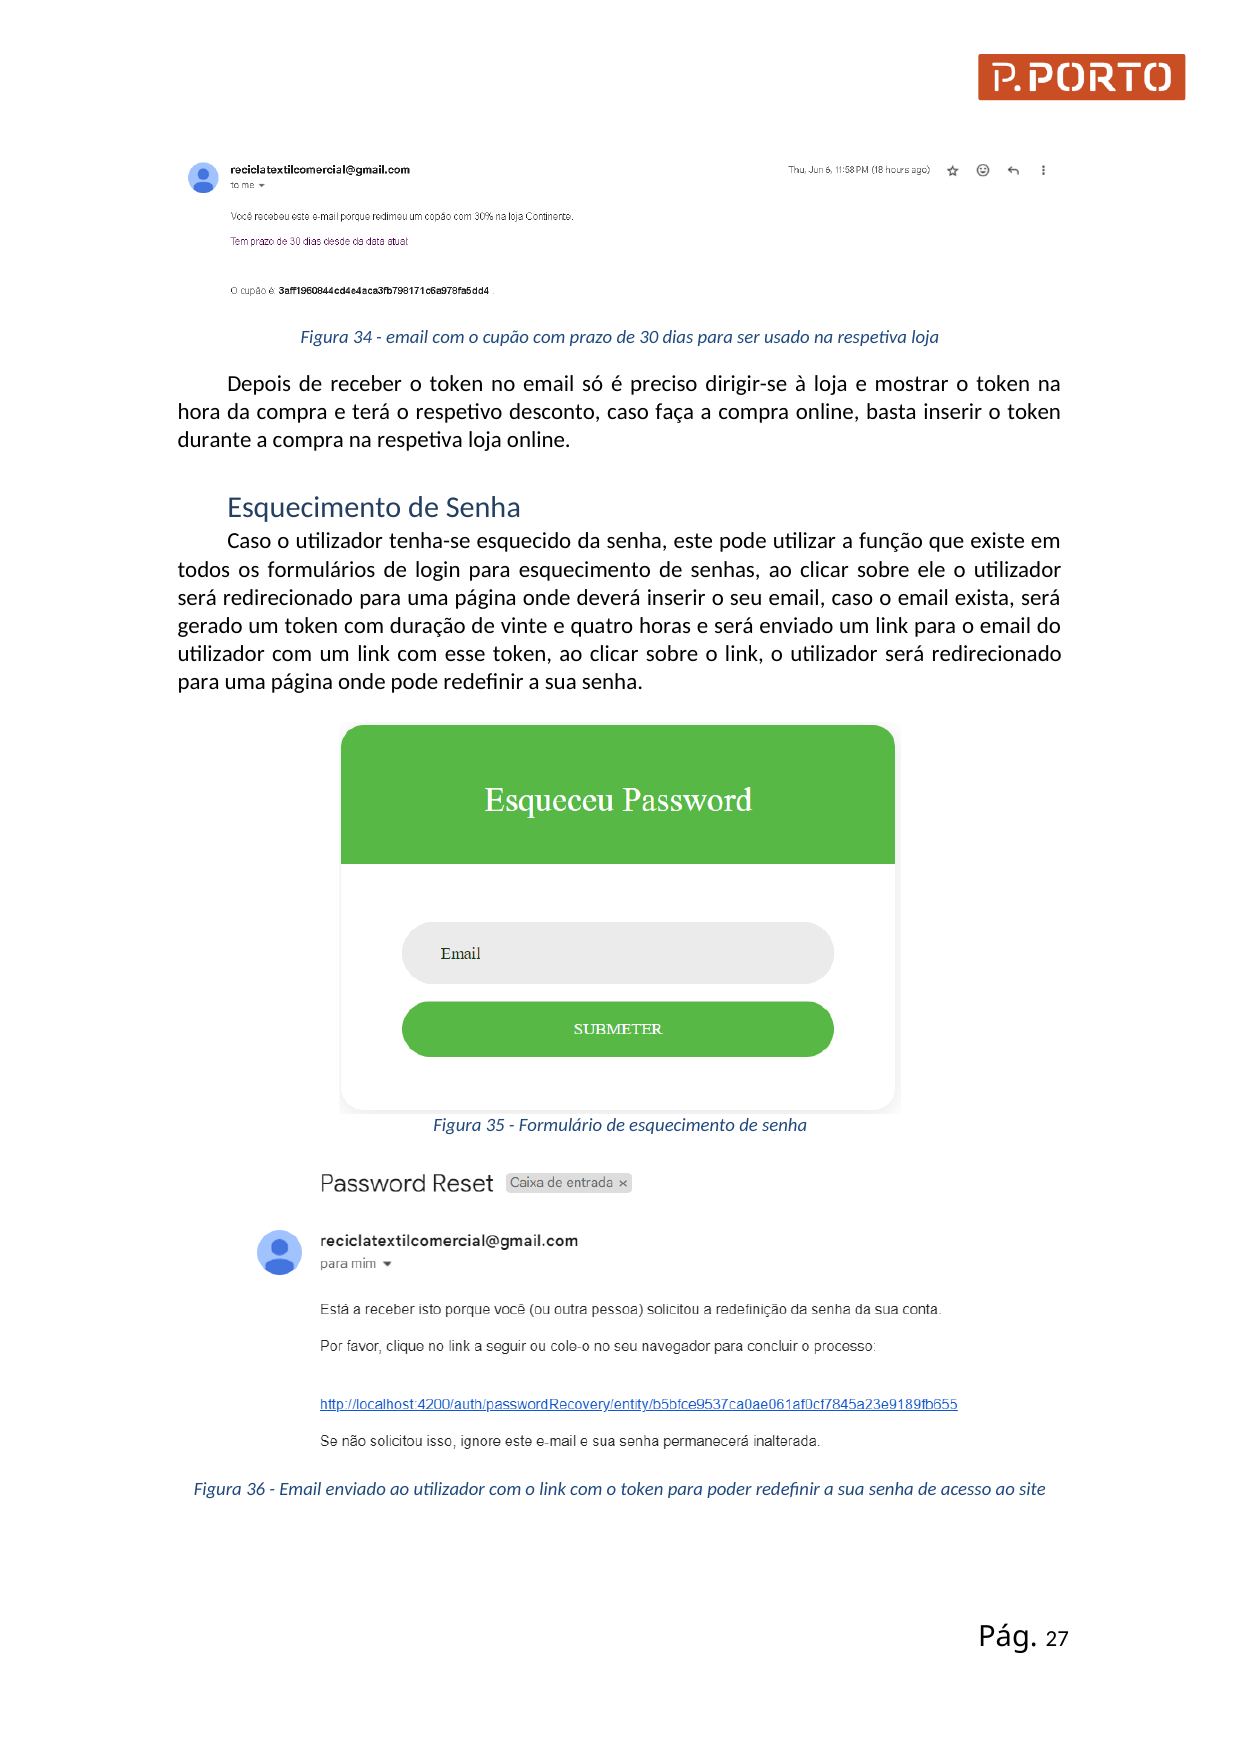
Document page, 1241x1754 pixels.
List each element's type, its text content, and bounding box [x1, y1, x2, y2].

text Figura 36 - Email enviado ao utilizador com o link com o token para poder redefinir a sua senha de acesso ao site [177, 1477, 1063, 1500]
picture [177, 147, 1064, 326]
text Figura 35 - Formulário de esquecimento de senha [177, 1113, 1063, 1136]
text Figura 34 - email com o cupão com prazo de 30 dias para ser usado na respetiva loja [177, 326, 1063, 348]
subtitle Esquecimento de Senha [177, 481, 1063, 527]
text Depois de receber o token no email só é preciso dirigir-se à loja e mostrar o token na hora da compra e terá o respetivo desconto, caso faça a compra online, basta inserir o token durante a compra na respetiva loja online. [177, 369, 1063, 453]
picture [978, 54, 1186, 101]
picture [339, 722, 901, 1114]
picture [255, 1157, 985, 1478]
text Caso o utilizador tenha-se esquecido da senha, este pode utilizar a função que existe em todos os formulários de login para esquecimento de senhas, ao clicar sobre ele o utilizador será redirecionado para uma página onde deverá inserir o seu email, caso o email exista, será gerado um token com duração de vinte e quatro horas e será enviado um link para o email do utilizador com um link com esse token, ao clicar sobre o link, o utilizador será redirecionado para uma página onde pode redefinir a sua senha. [177, 527, 1063, 695]
